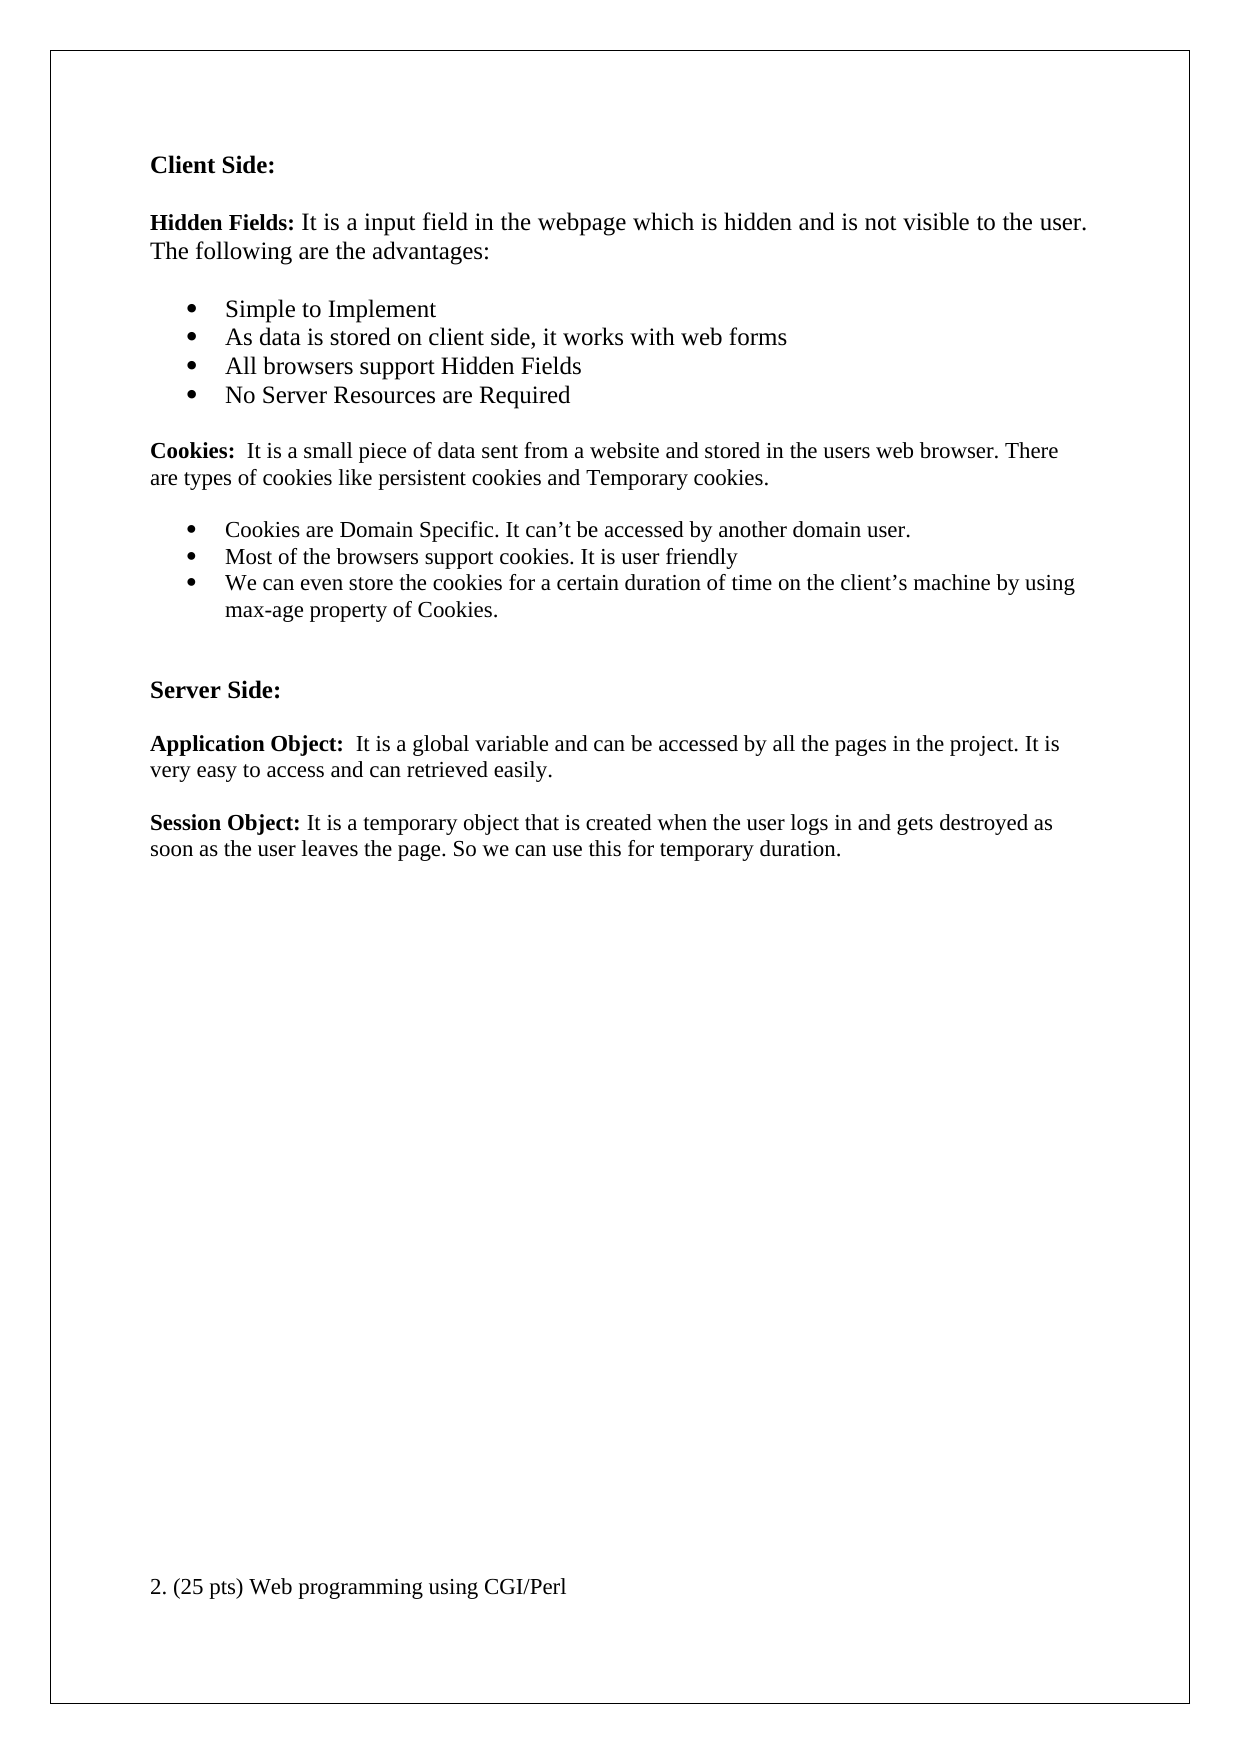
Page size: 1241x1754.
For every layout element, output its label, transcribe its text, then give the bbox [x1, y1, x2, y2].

text Client Side: [150, 150, 1090, 179]
list No Server Resources are Required [187, 380, 1090, 409]
list As data is stored on client side, it works with web forms [187, 322, 1090, 351]
list All browsers support Hidden Fields [187, 351, 1090, 380]
list Most of the browsers support cookies. It is user friendly [187, 543, 1090, 569]
text Session Object: It is a temporary object that is created when the user logs in and gets destroyed as soon as the user leaves the page. So we can use this for temporary duration. [150, 809, 1090, 862]
list We can even store the cookies for a certain duration of time on the client’s machine by using max-age property of Cookies. [187, 569, 1090, 622]
text Hidden Fields: It is a input field in the webpage which is hidden and is not visible to the user. The following are the advantages: [150, 207, 1090, 265]
text 2. (25 pts) Web programming using CGI/Perl [150, 1573, 1090, 1599]
text Cookies: It is a small piece of data sent from a website and stored in the users web browser. There are types of cookies like persistent cookies and Temporary cookies. [150, 437, 1090, 490]
text Server Side: [150, 675, 1090, 703]
list Simple to Implement [187, 294, 1090, 322]
text Application Object: It is a global variable and can be accessed by all the pages in the project. It is very easy to access and can retrieved easily. [150, 730, 1090, 782]
list Cookies are Domain Specific. It can’t be accessed by another domain user. [187, 517, 1090, 543]
